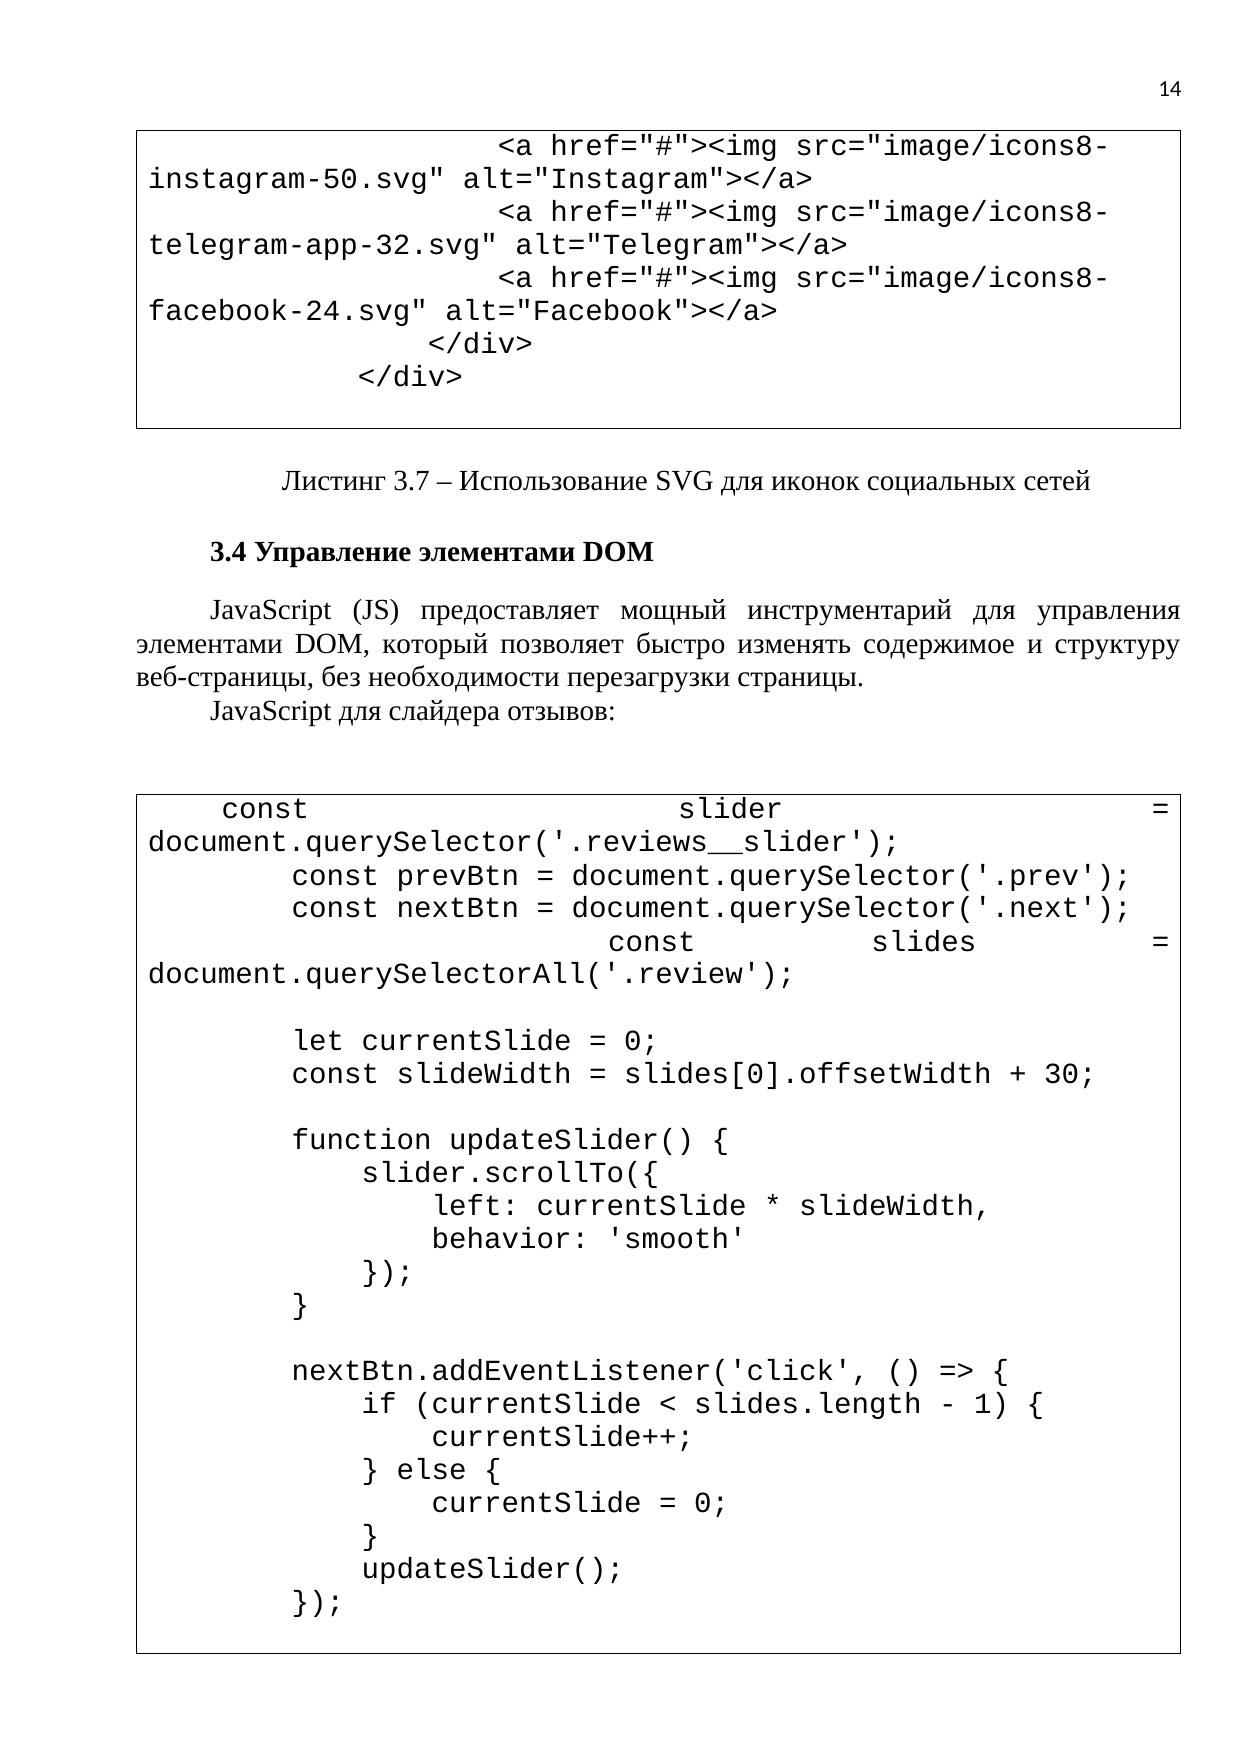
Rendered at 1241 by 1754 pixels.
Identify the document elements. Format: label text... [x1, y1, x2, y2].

text Листинг 3.7 – Использование SVG для иконок социальных сетей [136, 463, 1181, 496]
text 3.4 Управление элементами DOM [136, 534, 1181, 567]
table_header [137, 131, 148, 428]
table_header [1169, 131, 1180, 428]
text JavaScript для слайдера отзывов: [136, 693, 1181, 726]
text JavaScript (JS) предоставляет мощный инструментарий для управления элементами DOM, который позволяет быстро изменять содержимое и структуру веб-страницы, без необходимости перезагрузки страницы. [136, 592, 1181, 693]
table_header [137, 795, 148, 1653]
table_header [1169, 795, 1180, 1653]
